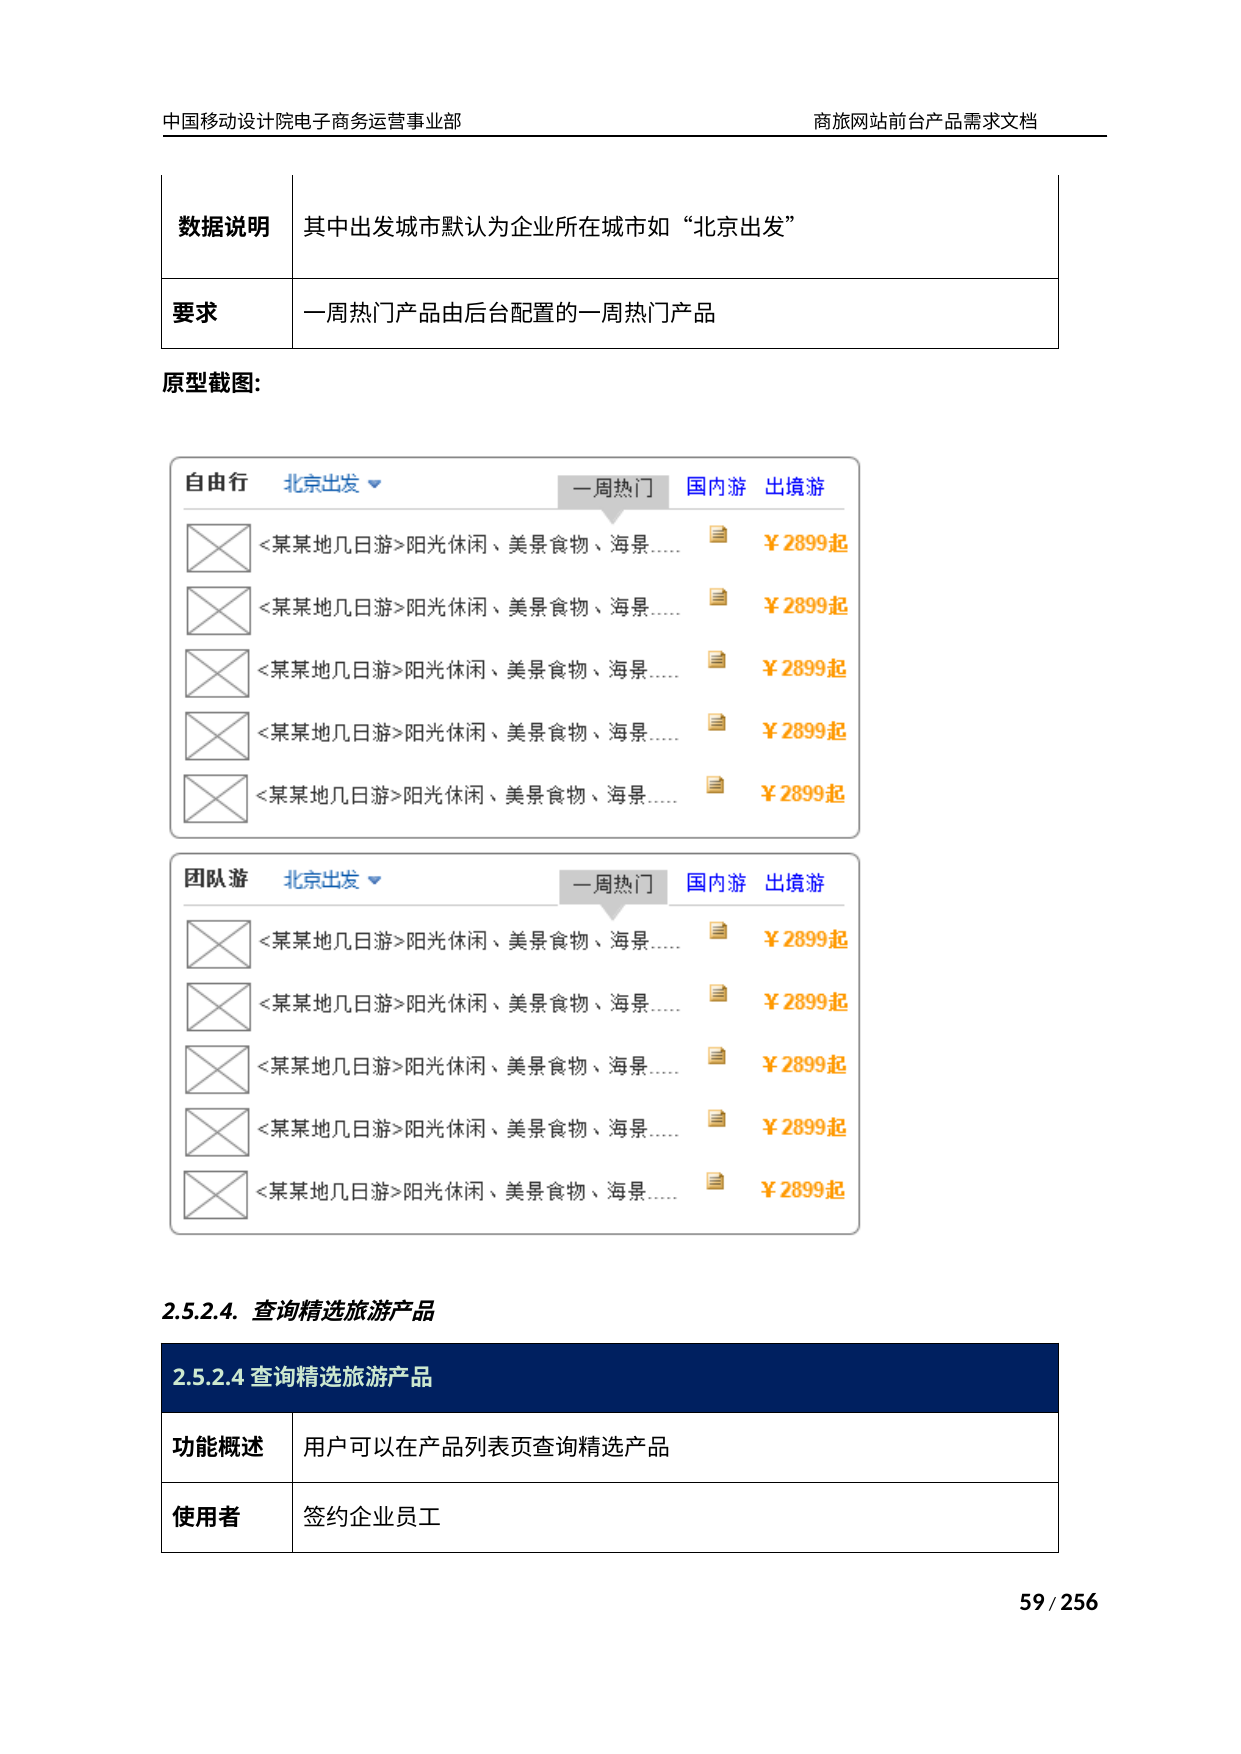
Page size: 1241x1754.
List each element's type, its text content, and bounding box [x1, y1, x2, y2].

picture [162, 450, 864, 1243]
table_cell 数据说明 [162, 175, 292, 278]
table_header 2.5.2.4 查询精选旅游产品 [162, 1344, 1058, 1412]
table_cell 用户可以在产品列表页查询精选产品 [293, 1413, 1058, 1482]
table_cell 功能概述 [162, 1413, 292, 1482]
table_cell 要求 [162, 279, 292, 348]
subtitle 查询精选旅游产品 [162, 1277, 1107, 1342]
table_cell 签约企业员工 [293, 1483, 1058, 1552]
table_cell 一周热门产品由后台配置的一周热门产品 [293, 279, 1058, 348]
table_cell 其中出发城市默认为企业所在城市如“北京出发” [293, 175, 1058, 278]
table_cell 使用者 [162, 1483, 292, 1552]
text 原型截图: [162, 349, 1107, 414]
